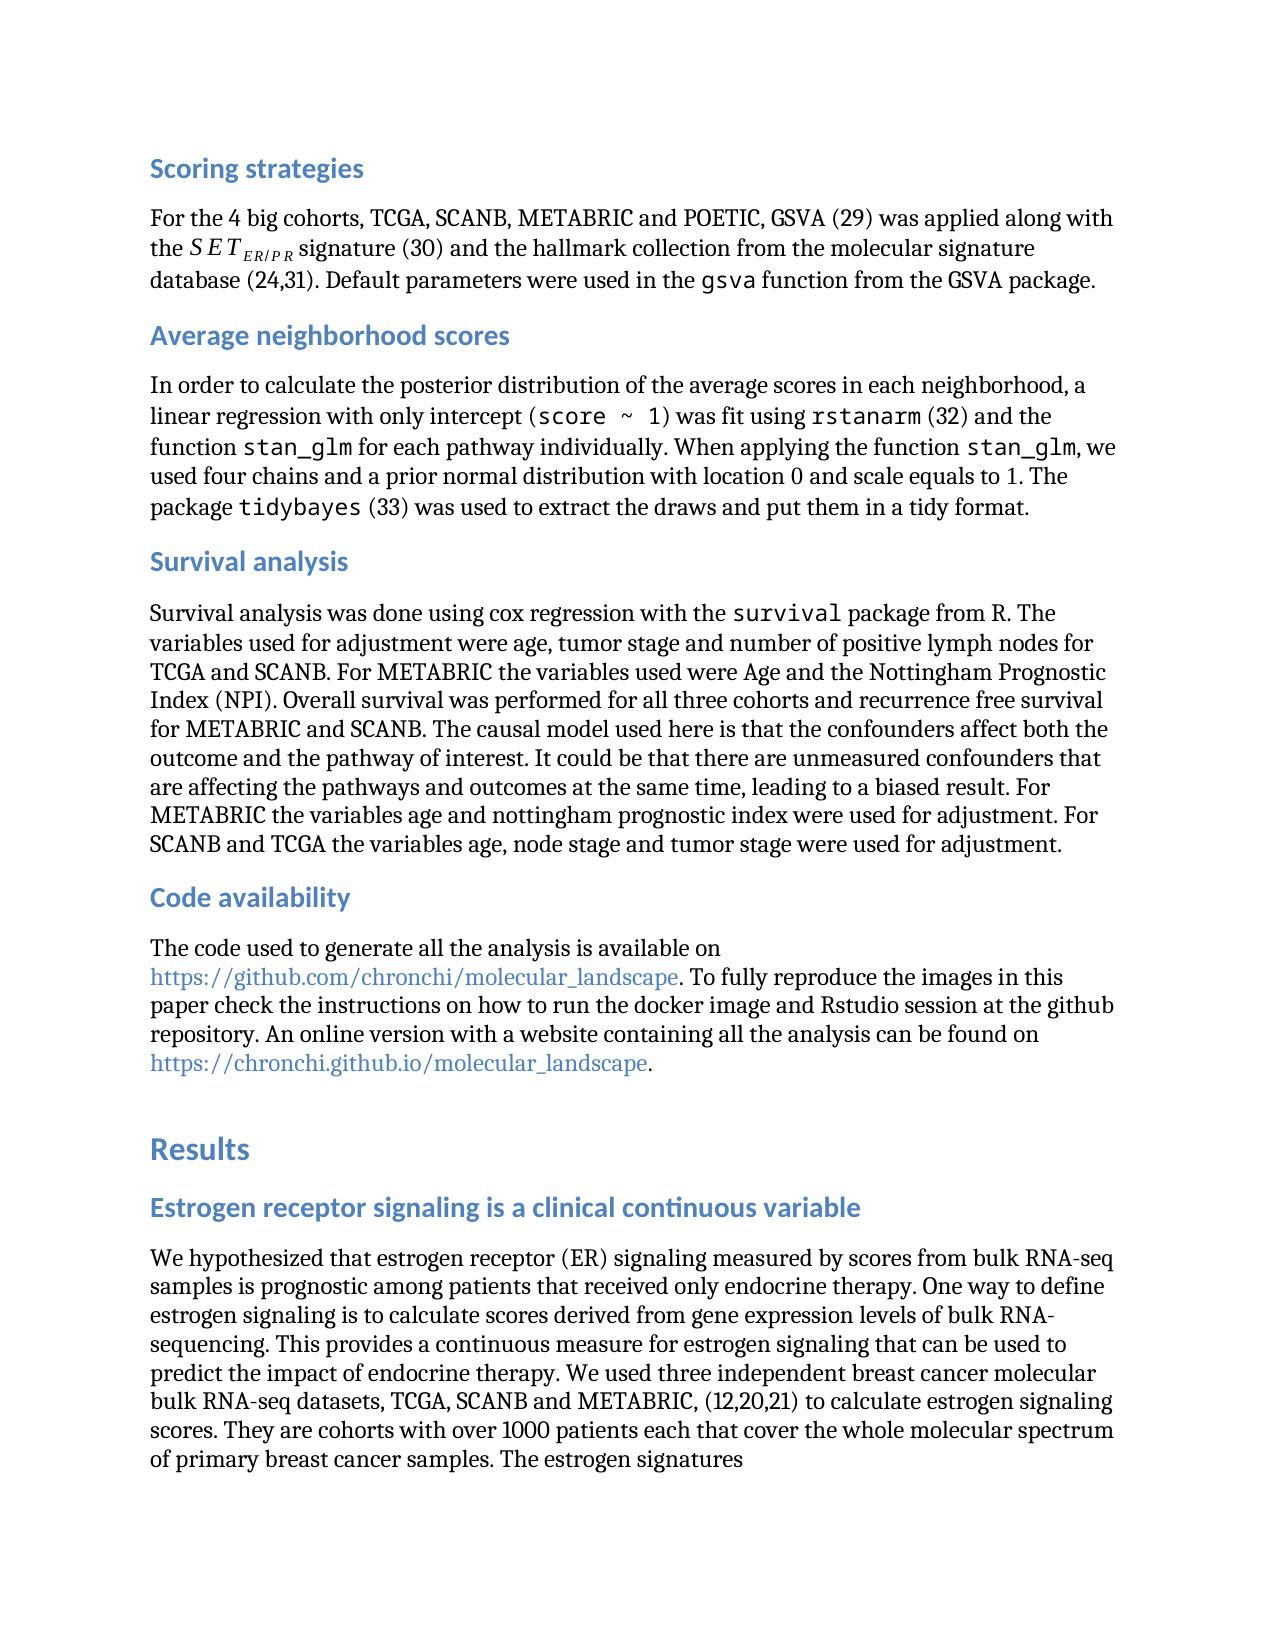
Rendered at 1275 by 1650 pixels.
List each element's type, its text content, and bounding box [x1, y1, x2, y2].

subtitle Survival analysis [150, 543, 1125, 579]
subtitle Results [150, 1128, 1125, 1168]
subtitle Estrogen receptor signaling is a clinical continuous variable [150, 1189, 1125, 1225]
text The code used to generate all the analysis is available on https://github.com/chronchi/molecular_landscape. To fully reproduce the images in this paper check the instructions on how to run the docker image and Rstudio session at the github repository. An online version with a website containing all the analysis can be found on https://chronchi.github.io/molecular_landscape. [150, 934, 1125, 1078]
subtitle Code availability [150, 879, 1125, 915]
text In order to calculate the posterior distribution of the average scores in each neighborhood, a linear regression with only intercept (score ~ 1) was fit using rstanarm (32) and the function stan_glm for each pathway individually. When applying the function stan_glm, we used four chains and a prior normal distribution with location and scale equals to . The package tidybayes (33) was used to extract the draws and put them in a tidy format. [150, 371, 1125, 522]
text For the 4 big cohorts, TCGA, SCANB, METABRIC and POETIC, GSVA (29) was applied along with the signature (30) and the hallmark collection from the molecular signature database (24,31). Default parameters were used in the gsva function from the GSVA package. [150, 204, 1125, 296]
subtitle Average neighborhood scores [150, 317, 1125, 352]
text Survival analysis was done using cox regression with the survival package from R. The variables used for adjustment were age, tumor stage and number of positive lymph nodes for TCGA and SCANB. For METABRIC the variables used were Age and the Nottingham Prognostic Index (NPI). Overall survival was performed for all three cohorts and recurrence free survival for METABRIC and SCANB. The causal model used here is that the confounders affect both the outcome and the pathway of interest. It could be that there are unmeasured confounders that are affecting the pathways and outcomes at the same time, leading to a biased result. For METABRIC the variables age and nottingham prognostic index were used for adjustment. For SCANB and TCGA the variables age, node stage and tumor stage were used for adjustment. [150, 597, 1125, 859]
subtitle Scoring strategies [150, 150, 1125, 186]
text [150, 1243, 1125, 1473]
